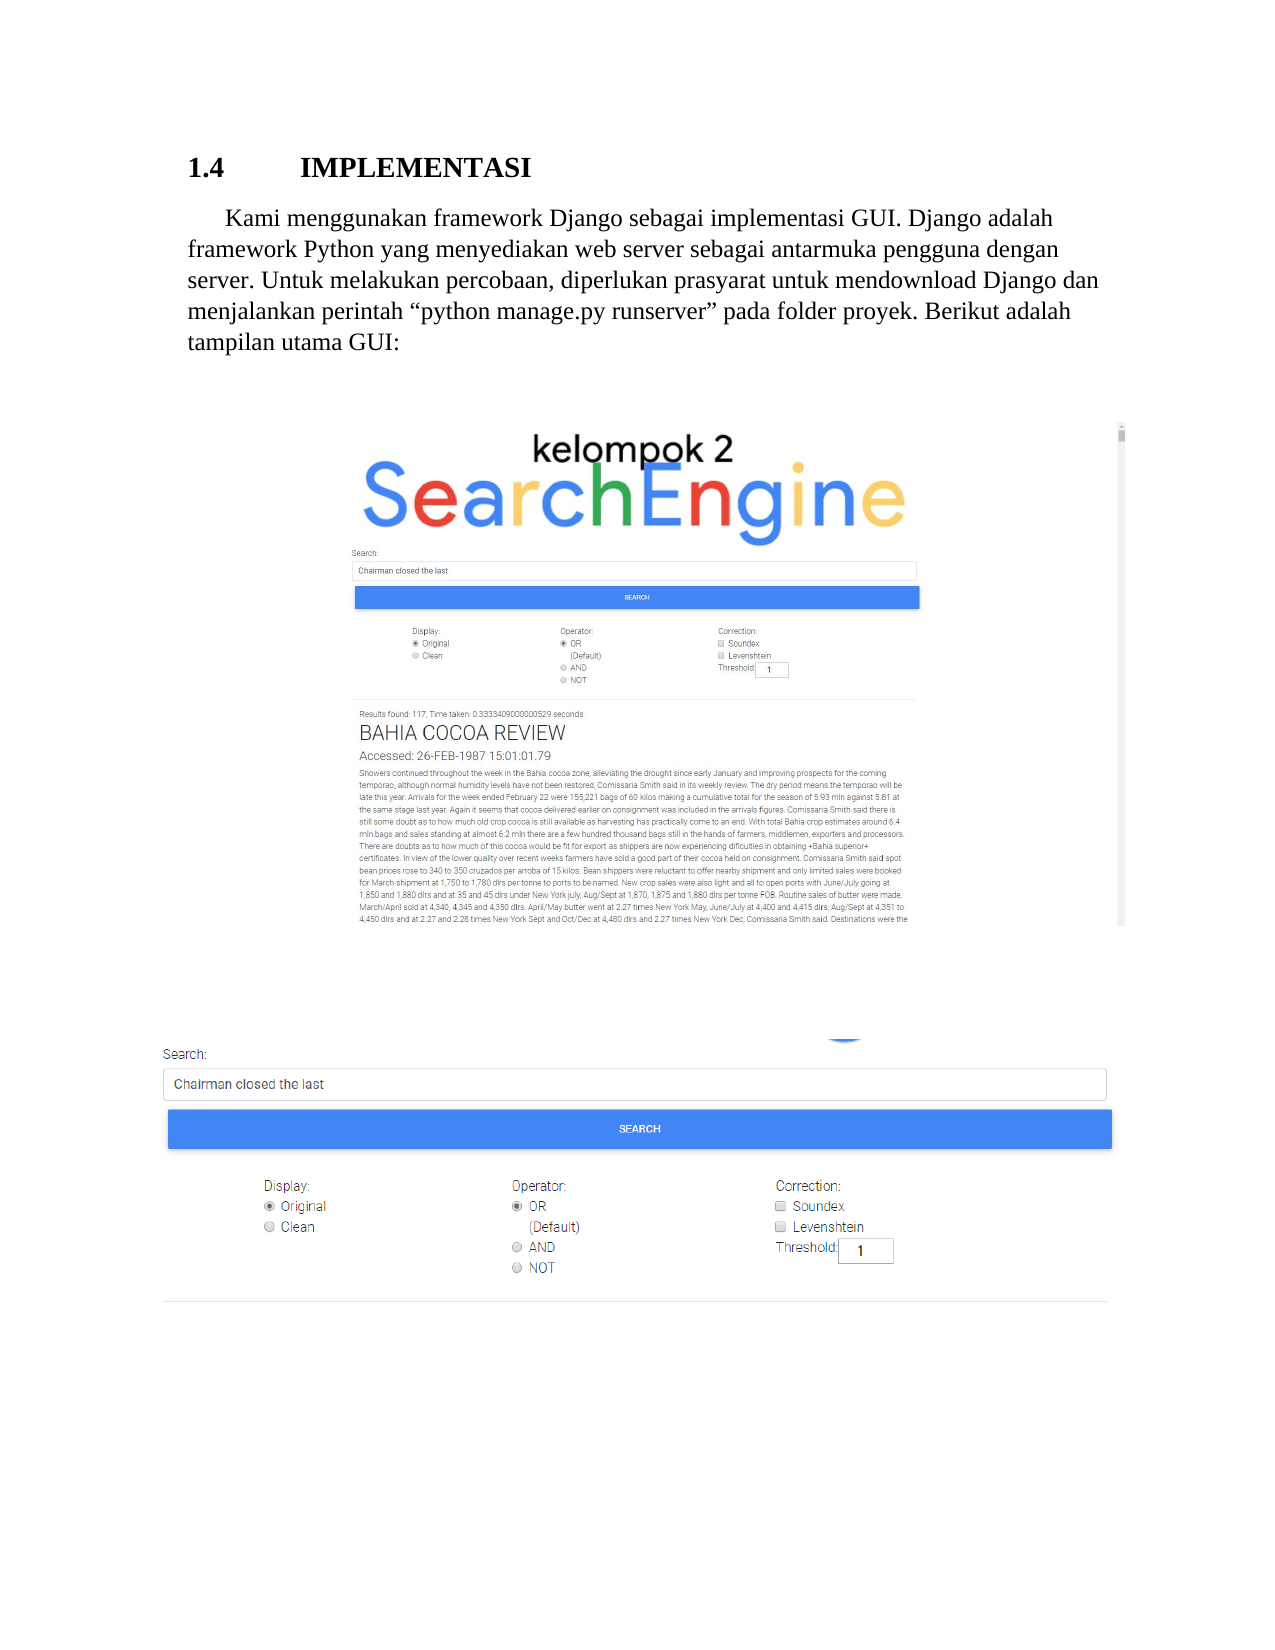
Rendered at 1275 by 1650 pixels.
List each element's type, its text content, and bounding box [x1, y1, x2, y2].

picture [150, 422, 1125, 926]
picture [150, 1039, 1125, 1315]
list IMPLEMENTASI [187, 150, 1125, 183]
text Kami menggunakan framework Django sebagai implementasi GUI. Django adalah framework Python yang menyediakan web server sebagai antarmuka pengguna dengan server. Untuk melakukan percobaan, diperlukan prasyarat untuk mendownload Django dan menjalankan perintah “python manage.py runserver” pada folder proyek. Berikut adalah tampilan utama GUI: [187, 203, 1125, 356]
